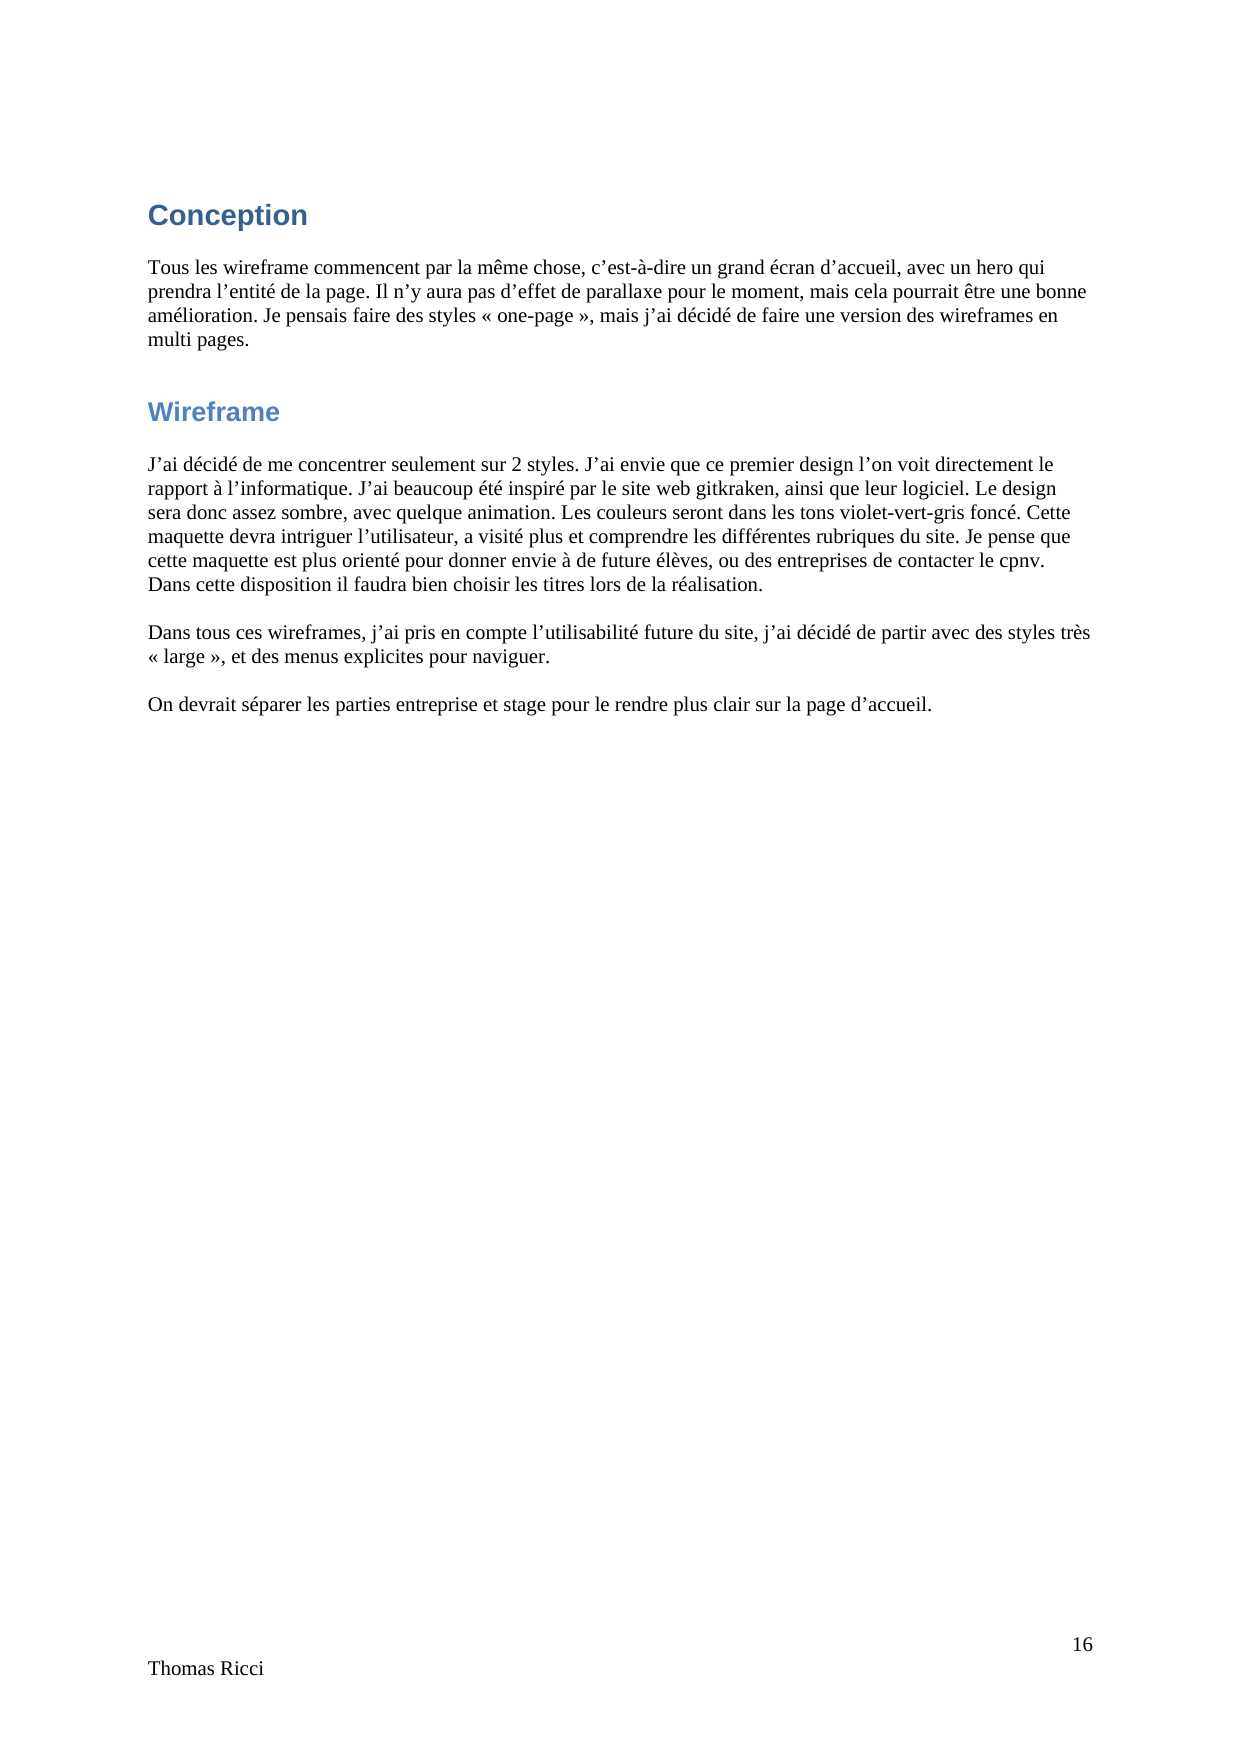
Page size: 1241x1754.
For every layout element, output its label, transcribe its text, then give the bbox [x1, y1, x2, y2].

text J’ai décidé de me concentrer seulement sur 2 styles. J’ai envie que ce premier design l’on voit directement le rapport à l’informatique. J’ai beaucoup été inspiré par le site web gitkraken, ainsi que leur logiciel. Le design sera donc assez sombre, avec quelque animation. Les couleurs seront dans les tons violet-vert-gris foncé. Cette maquette devra intriguer l’utilisateur, a visité plus et comprendre les différentes rubriques du site. Je pense que cette maquette est plus orienté pour donner envie à de future élèves, ou des entreprises de contacter le cpnv. [148, 452, 1093, 572]
subtitle Conception [148, 198, 1093, 231]
text Dans cette disposition il faudra bien choisir les titres lors de la réalisation. [148, 572, 1093, 596]
text On devrait séparer les parties entreprise et stage pour le rendre plus clair sur la page d’accueil. [148, 692, 1093, 716]
text Dans tous ces wireframes, j’ai pris en compte l’utilisabilité future du site, j’ai décidé de partir avec des styles très « large », et des menus explicites pour naviguer. [148, 620, 1093, 668]
subtitle Wireframe [148, 396, 1093, 428]
text Tous les wireframe commencent par la même chose, c’est-à-dire un grand écran d’accueil, avec un hero qui prendra l’entité de la page. Il n’y aura pas d’effet de parallaxe pour le moment, mais cela pourrait être une bonne amélioration. Je pensais faire des styles « one-page », mais j’ai décidé de faire une version des wireframes en multi pages. [148, 255, 1093, 351]
